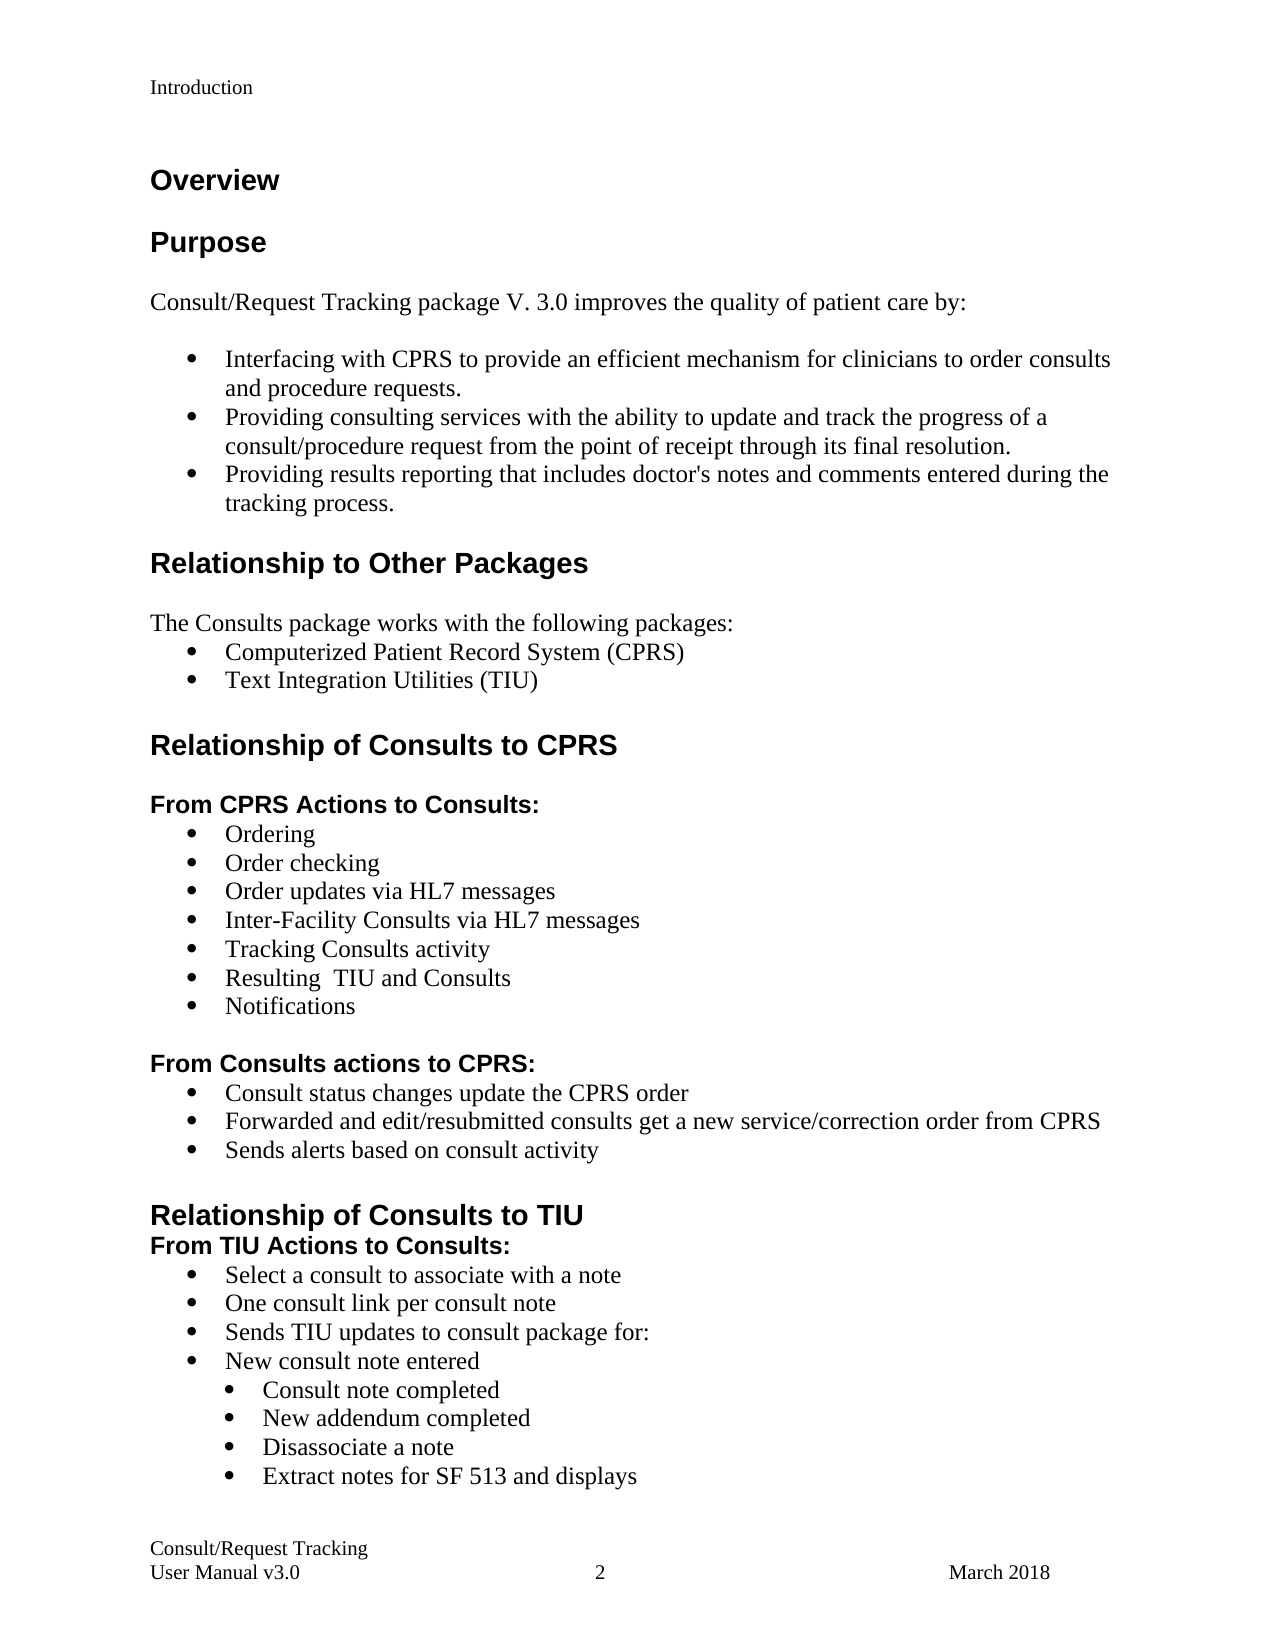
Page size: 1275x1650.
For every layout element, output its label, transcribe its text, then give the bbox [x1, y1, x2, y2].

text The Consults package works with the following packages: [150, 608, 1125, 637]
list Computerized Patient Record System (CPRS) [187, 637, 1125, 666]
list Text Integration Utilities (TIU) [187, 666, 1125, 694]
list Resulting TIU and Consults [187, 963, 1125, 991]
list Providing results reporting that includes doctor's notes and comments entered during the tracking process. [187, 459, 1125, 517]
subtitle From CPRS Actions to Consults: [150, 790, 1125, 819]
subtitle Overview [150, 162, 1125, 196]
subtitle Relationship of Consults to TIU [150, 1197, 1125, 1231]
list Interfacing with CPRS to provide an efficient mechanism for clinicians to order consults and procedure requests. [187, 344, 1125, 402]
text Consult/Request Tracking package V. 3.0 improves the quality of patient care by: [150, 287, 1125, 316]
list Inter-Facility Consults via HL7 messages [187, 905, 1125, 934]
subtitle Relationship of Consults to CPRS [150, 728, 1125, 761]
list Sends alerts based on consult activity [187, 1135, 1125, 1164]
list Order checking [187, 848, 1125, 876]
list Forwarded and edit/resubmitted consults get a new service/correction order from CPRS [187, 1106, 1125, 1135]
list Order updates via HL7 messages [187, 876, 1125, 905]
subtitle From Consults actions to CPRS: [150, 1049, 1125, 1078]
list One consult link per consult note [187, 1288, 1125, 1317]
subtitle Purpose [150, 225, 1125, 258]
list Providing consulting services with the ability to update and track the progress of a consult/procedure request from the point of receipt through its final resolution. [187, 402, 1125, 459]
subtitle From TIU Actions to Consults: [150, 1231, 1125, 1260]
list Select a consult to associate with a note [187, 1260, 1125, 1288]
list New addendum completed [225, 1403, 1125, 1432]
list Consult status changes update the CPRS order [187, 1078, 1125, 1106]
list Tracking Consults activity [187, 934, 1125, 963]
list Disassociate a note [225, 1432, 1125, 1461]
list Sends TIU updates to consult package for: [187, 1317, 1125, 1346]
list Notifications [187, 991, 1125, 1020]
list Consult note completed [225, 1375, 1125, 1403]
list Ordering [187, 819, 1125, 848]
subtitle Relationship to Other Packages [150, 546, 1125, 579]
list Extract notes for SF 513 and displays [225, 1461, 1125, 1490]
list New consult note entered [187, 1346, 1125, 1375]
